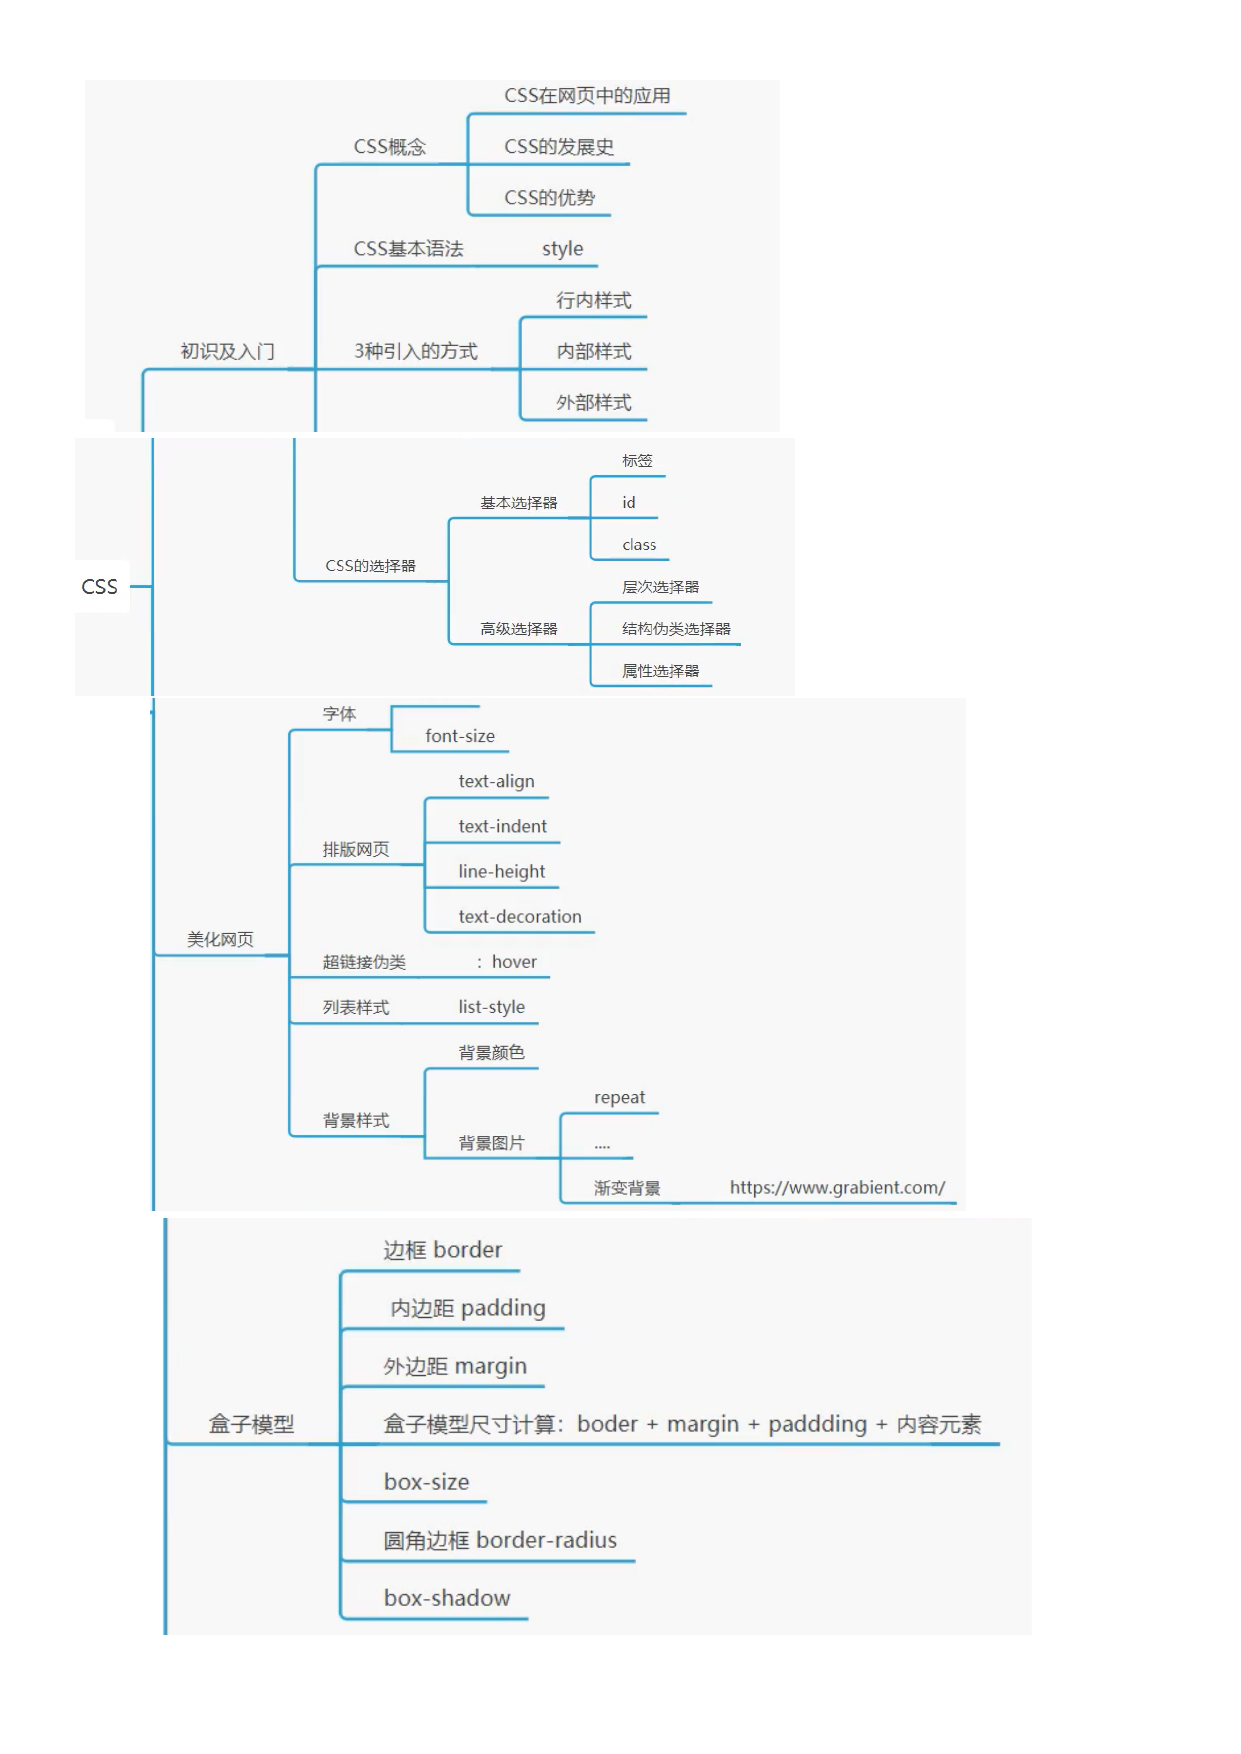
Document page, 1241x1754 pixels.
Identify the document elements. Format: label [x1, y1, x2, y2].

picture [84, 80, 780, 432]
picture [150, 698, 966, 1211]
picture [162, 1218, 1032, 1635]
picture [75, 438, 796, 696]
